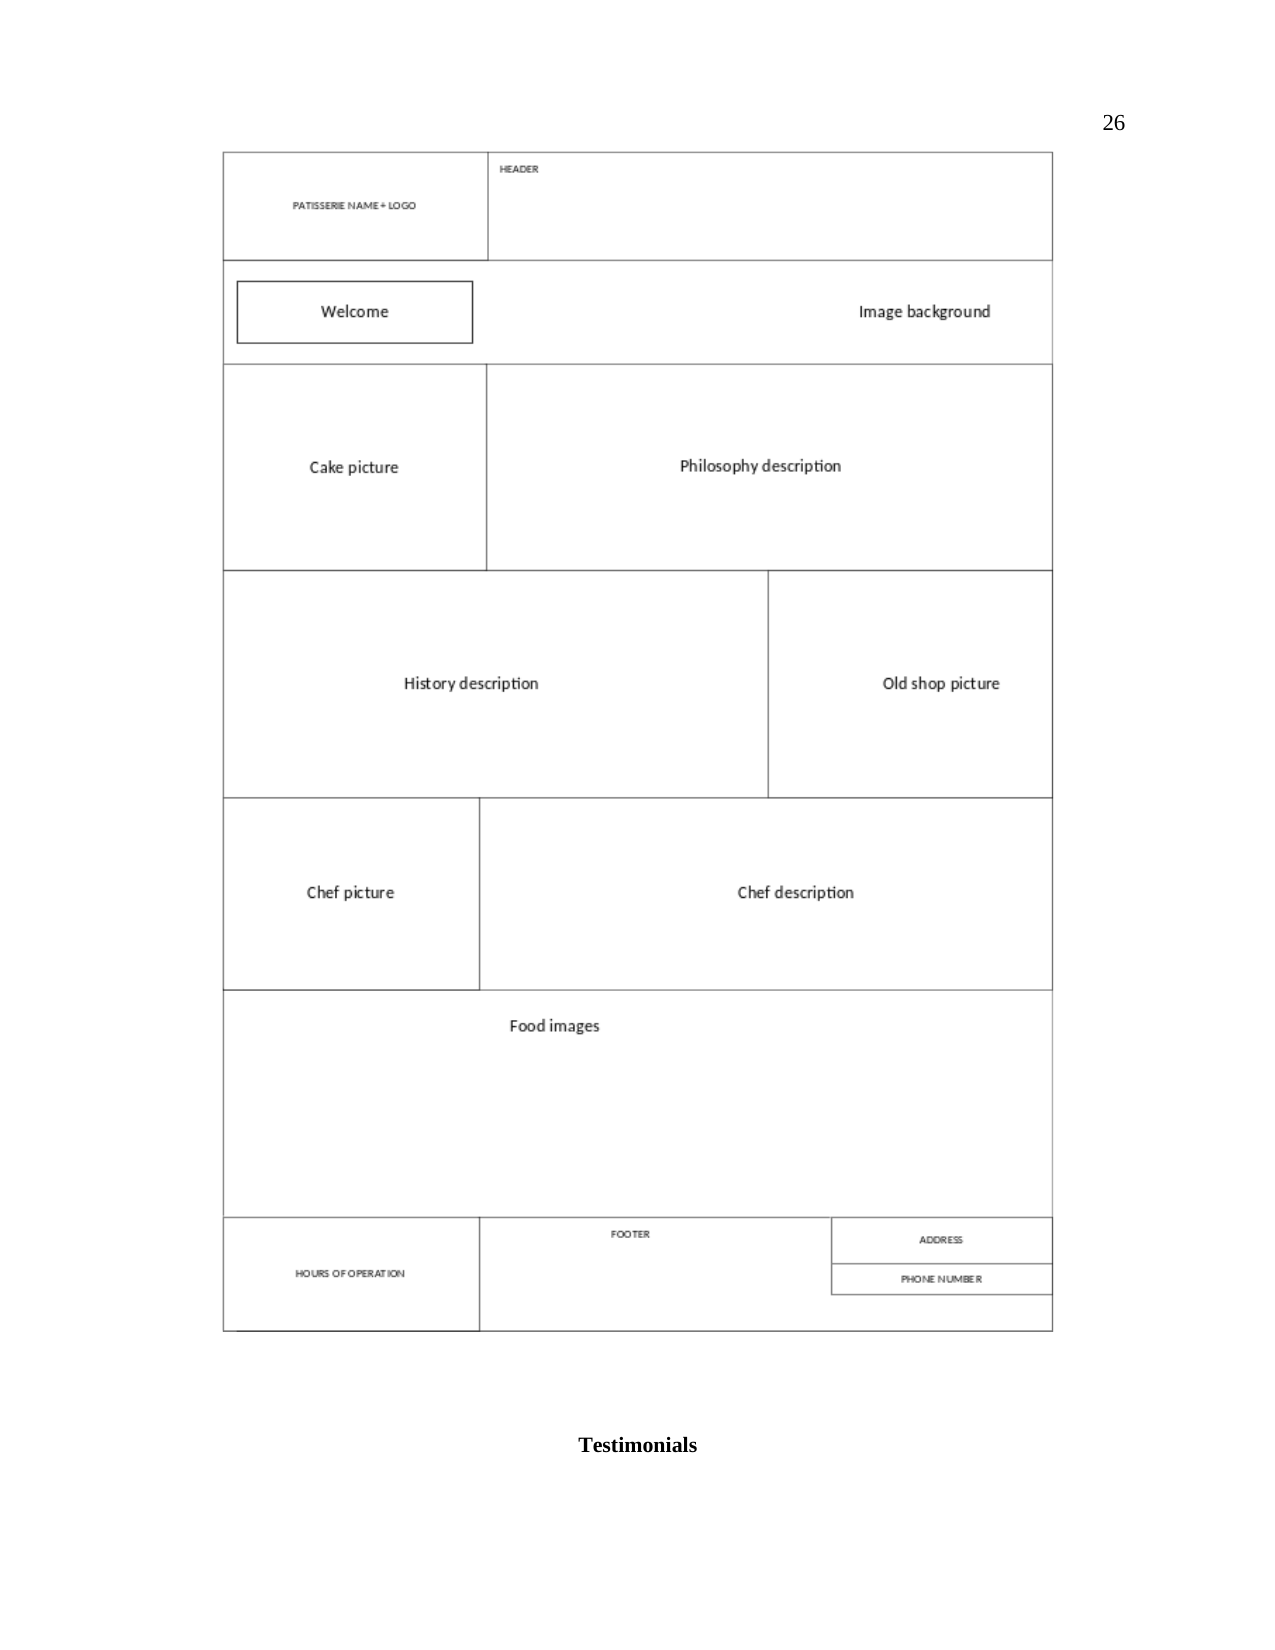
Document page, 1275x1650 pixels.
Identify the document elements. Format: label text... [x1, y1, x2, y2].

text Testimonials [150, 1432, 1125, 1457]
